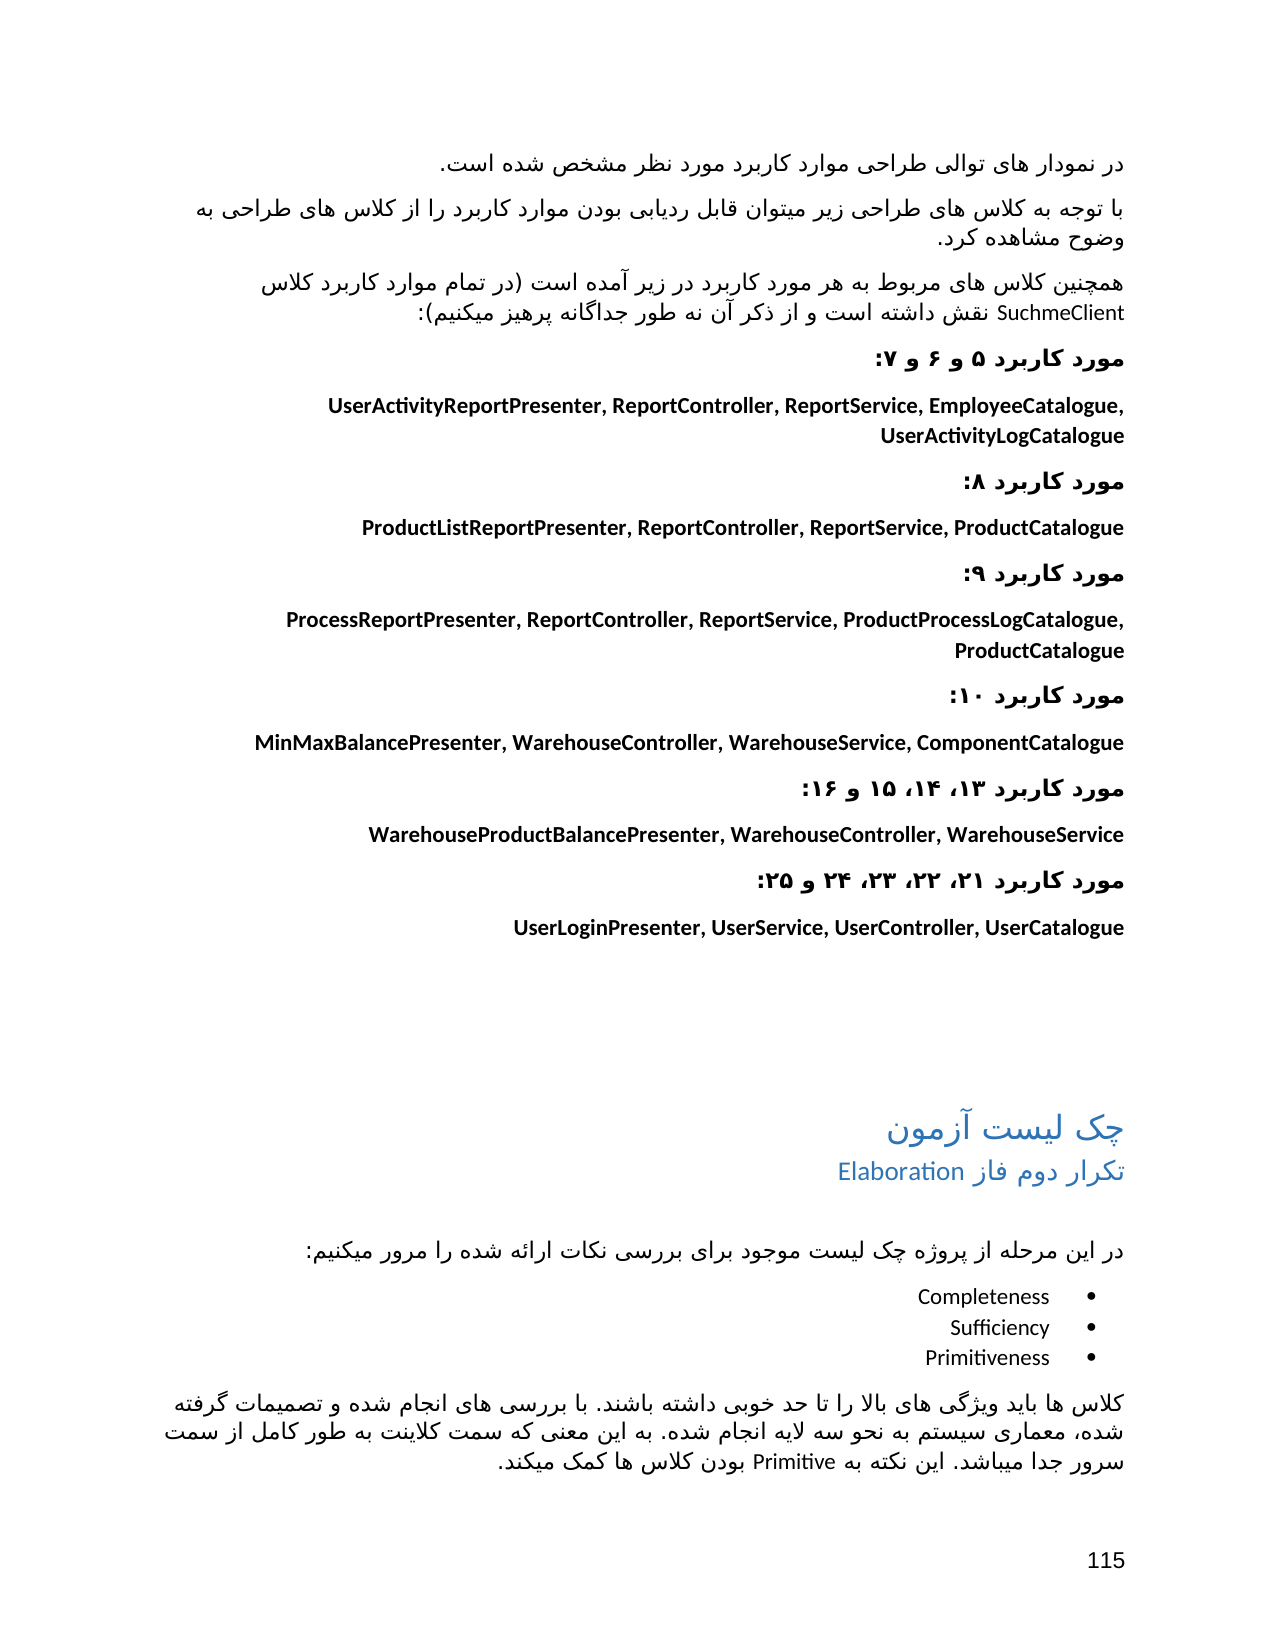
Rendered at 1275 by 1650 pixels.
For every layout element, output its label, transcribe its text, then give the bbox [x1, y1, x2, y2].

text مورد کاربرد ۹: [150, 560, 1125, 587]
subtitle چک لیست آزمون [150, 1108, 1125, 1147]
text با توجه به کلاس های طراحی زیر میتوان قابل ردیابی بودن موارد کاربرد را از کلاس های طراحی به وضوح مشاهده کرد. [150, 195, 1125, 251]
list Sufficiency [150, 1313, 1087, 1341]
text UserLoginPresenter, UserService, UserController, UserCatalogue [150, 913, 1125, 941]
list Primitiveness [150, 1343, 1087, 1371]
text مورد کاربرد ۲۱، ۲۲، ۲۳، ۲۴ و ۲۵: [150, 867, 1125, 894]
text UserActivityReportPresenter, ReportController, ReportService, EmployeeCatalogue, UserActivityLogCatalogue [150, 391, 1125, 449]
text کلاس ها باید ویژگی های بالا را تا حد خوبی داشته باشند. با بررسی های انجام شده و تصمیمات گرفته شده، معماری سیستم به نحو سه لایه انجام شده. به این معنی که سمت کلاینت به طور کامل از سمت سرور جدا میباشد. این نکته به Primitive بودن کلاس ها کمک میکند. [150, 1390, 1125, 1475]
text مورد کاربرد ۱۰: [150, 683, 1125, 709]
subtitle تکرار دوم فاز Elaboration [150, 1154, 1125, 1187]
text در این مرحله از پروژه چک لیست موجود برای بررسی نکات ارائه شده را مرور میکنیم: [150, 1237, 1125, 1264]
text ProductListReportPresenter, ReportController, ReportService, ProductCatalogue [150, 513, 1125, 541]
text در نمودار های توالی طراحی موارد کاربرد مورد نظر مشخص شده است. [150, 150, 1125, 177]
text مورد کاربرد ۸: [150, 468, 1125, 494]
text WarehouseProductBalancePresenter, WarehouseController, WarehouseService [150, 820, 1125, 848]
text MinMaxBalancePresenter, WarehouseController, WarehouseService, ComponentCatalogue [150, 728, 1125, 756]
text مورد کاربرد ۵ و ۶ و ۷: [150, 345, 1125, 372]
text ProcessReportPresenter, ReportController, ReportService, ProductProcessLogCatalogue, ProductCatalogue [150, 606, 1125, 664]
list Completeness [150, 1282, 1087, 1310]
text همچنین کلاس های مربوط به هر مورد کاربرد در زیر آمده است (در تمام موارد کاربرد کلاس SuchmeClient نقش داشته است و از ذکر آن نه طور جداگانه پرهیز میکنیم): [150, 269, 1125, 326]
text مورد کاربرد ۱۳، ۱۴، ۱۵ و ۱۶: [150, 775, 1125, 802]
